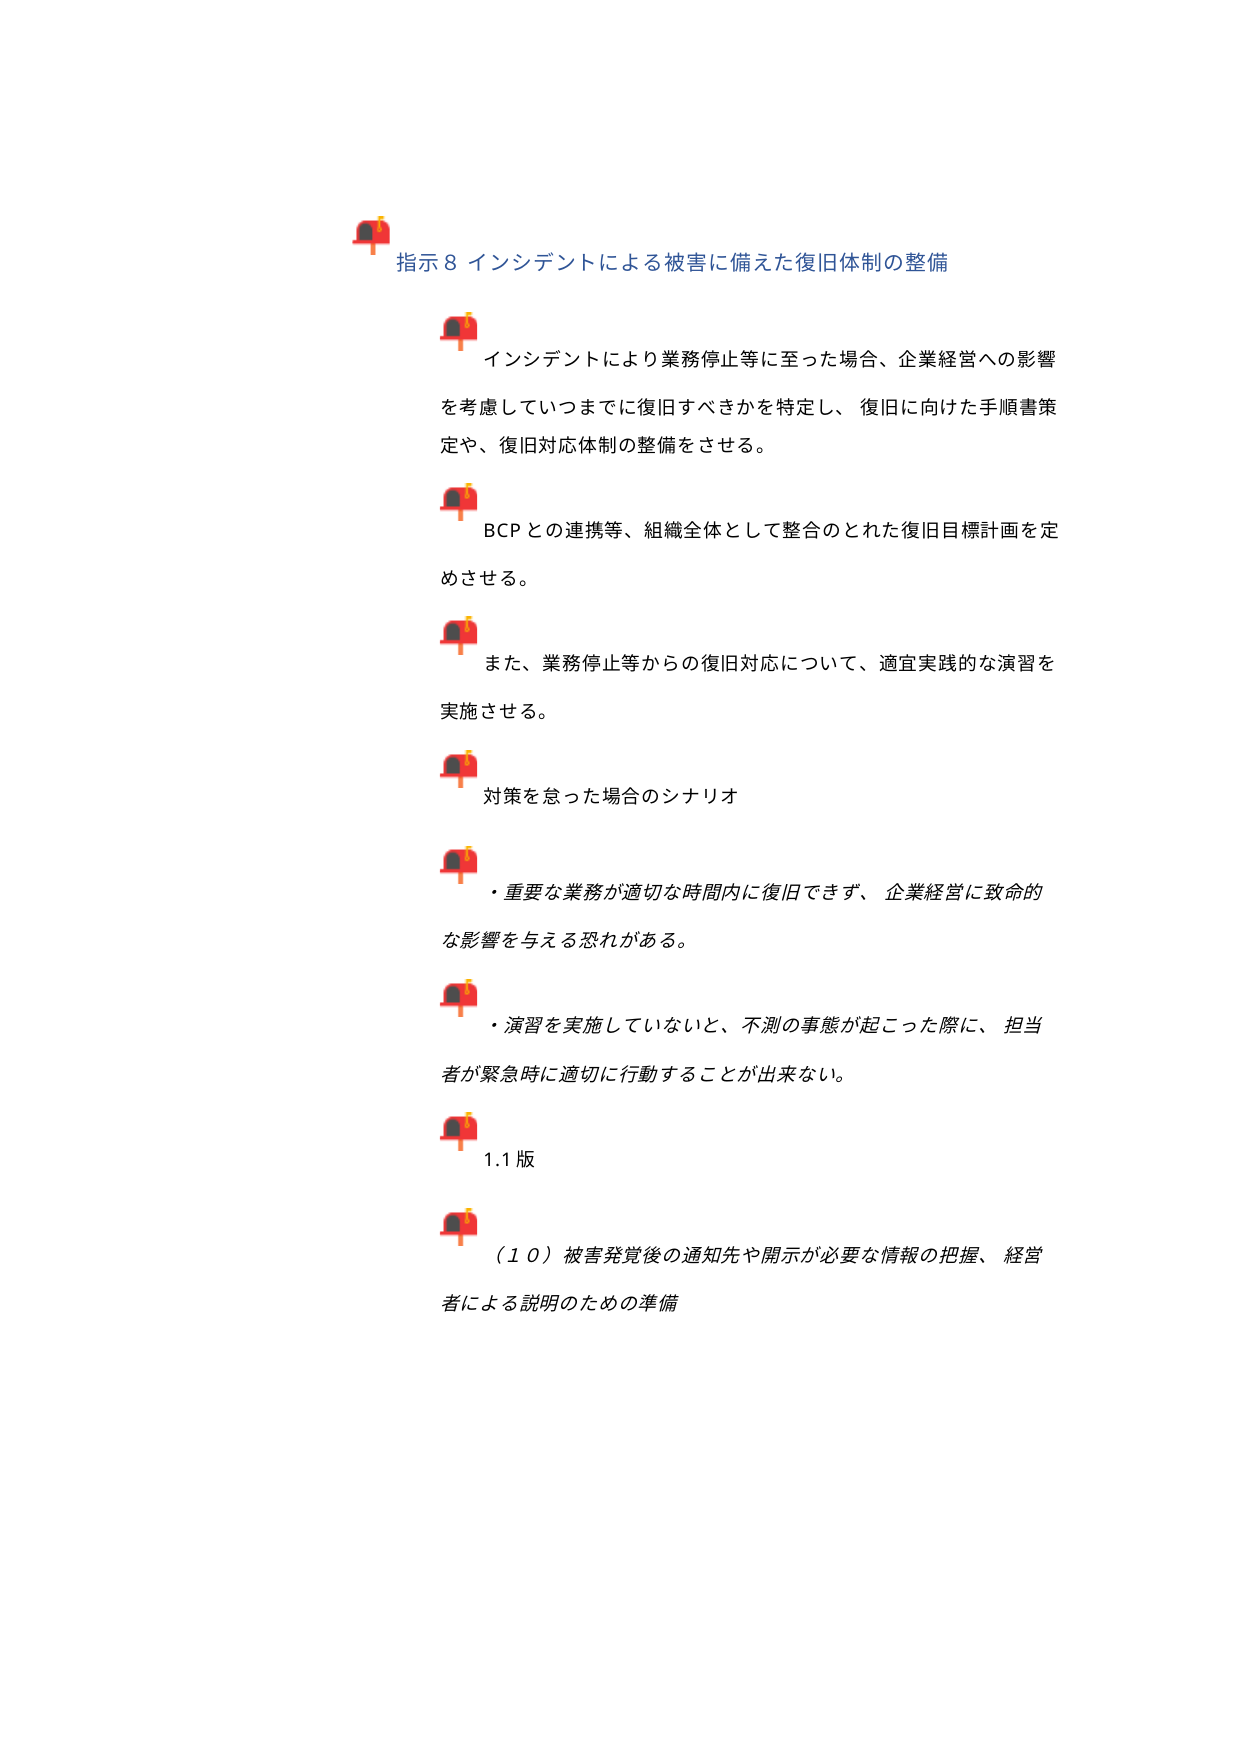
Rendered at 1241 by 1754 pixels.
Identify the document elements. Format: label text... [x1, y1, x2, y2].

picture [439, 1208, 478, 1246]
picture [352, 216, 390, 255]
picture [439, 616, 478, 655]
text 対策を怠った場合のシナリオ [440, 750, 1063, 825]
text ・演習を実施していないと、不測の事態が起こった際に、 担当者が緊急時に適切に行動することが出来ない。 [440, 979, 1063, 1092]
picture [439, 483, 478, 521]
text インシデントにより業務停止等に至った場合、企業経営への影響を考慮していつまでに復旧すべきかを特定し、 復旧に向けた手順書策定や、復旧対応体制の整備をさせる。 [440, 313, 1063, 463]
text また、業務停止等からの復旧対応について、適宜実践的な演習を実施させる。 [440, 617, 1063, 729]
picture [439, 979, 478, 1017]
text BCPとの連携等、組織全体として整合のとれた復旧目標計画を定めさせる。 [440, 483, 1063, 596]
text ・重要な業務が適切な時間内に復旧できず、 企業経営に致命的な影響を与える恐れがある。 [440, 846, 1063, 958]
text （１０）被害発覚後の通知先や開示が必要な情報の把握、 経営者による説明のための準備 [440, 1208, 1063, 1321]
text 指示８ インシデントによる被害に備えた復旧体制の整備 [352, 217, 1063, 292]
text 1.1版 [440, 1113, 1063, 1188]
picture [439, 846, 478, 884]
picture [439, 1112, 478, 1151]
picture [439, 312, 478, 351]
picture [439, 750, 478, 788]
